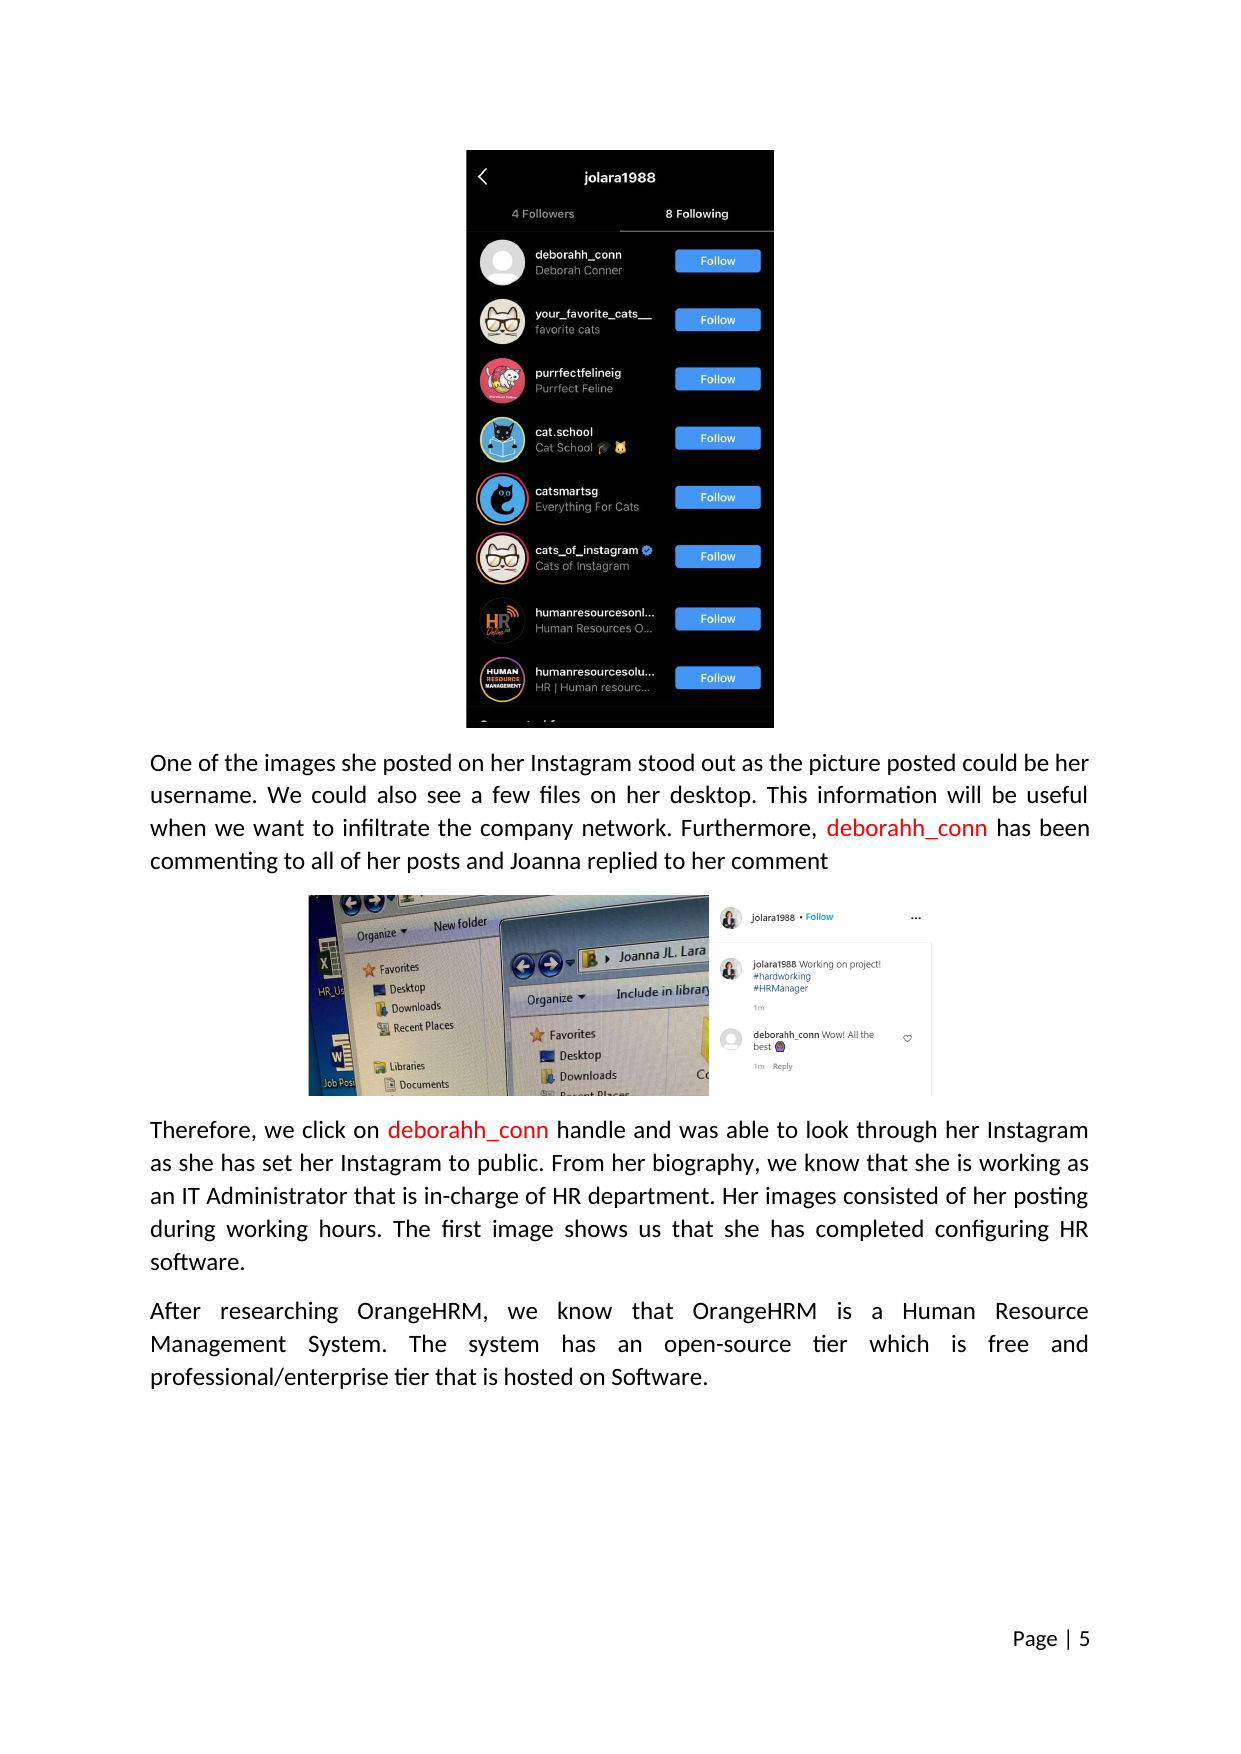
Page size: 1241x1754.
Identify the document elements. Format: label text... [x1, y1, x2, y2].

picture [466, 150, 774, 728]
text One of the images she posted on her Instagram stood out as the picture posted could be her username. We could also see a few files on her desktop. This information will be useful when we want to infiltrate the company network. Furthermore, deborahh_conn has been commenting to all of her posts and Joanna replied to her comment [150, 747, 1090, 876]
picture [308, 895, 932, 1096]
text After researching OrangeHRM, we know that OrangeHRM is a Human Resource Management System. The system has an open-source tier which is free and professional/enterprise tier that is hosted on Software. [150, 1295, 1090, 1392]
text Therefore, we click on deborahh_conn handle and was able to look through her Instagram as she has set her Instagram to public. From her biography, we know that she is working as an IT Administrator that is in-charge of HR department. Her images consisted of her posting during working hours. The first image shows us that she has completed configuring HR software. [150, 1114, 1090, 1276]
